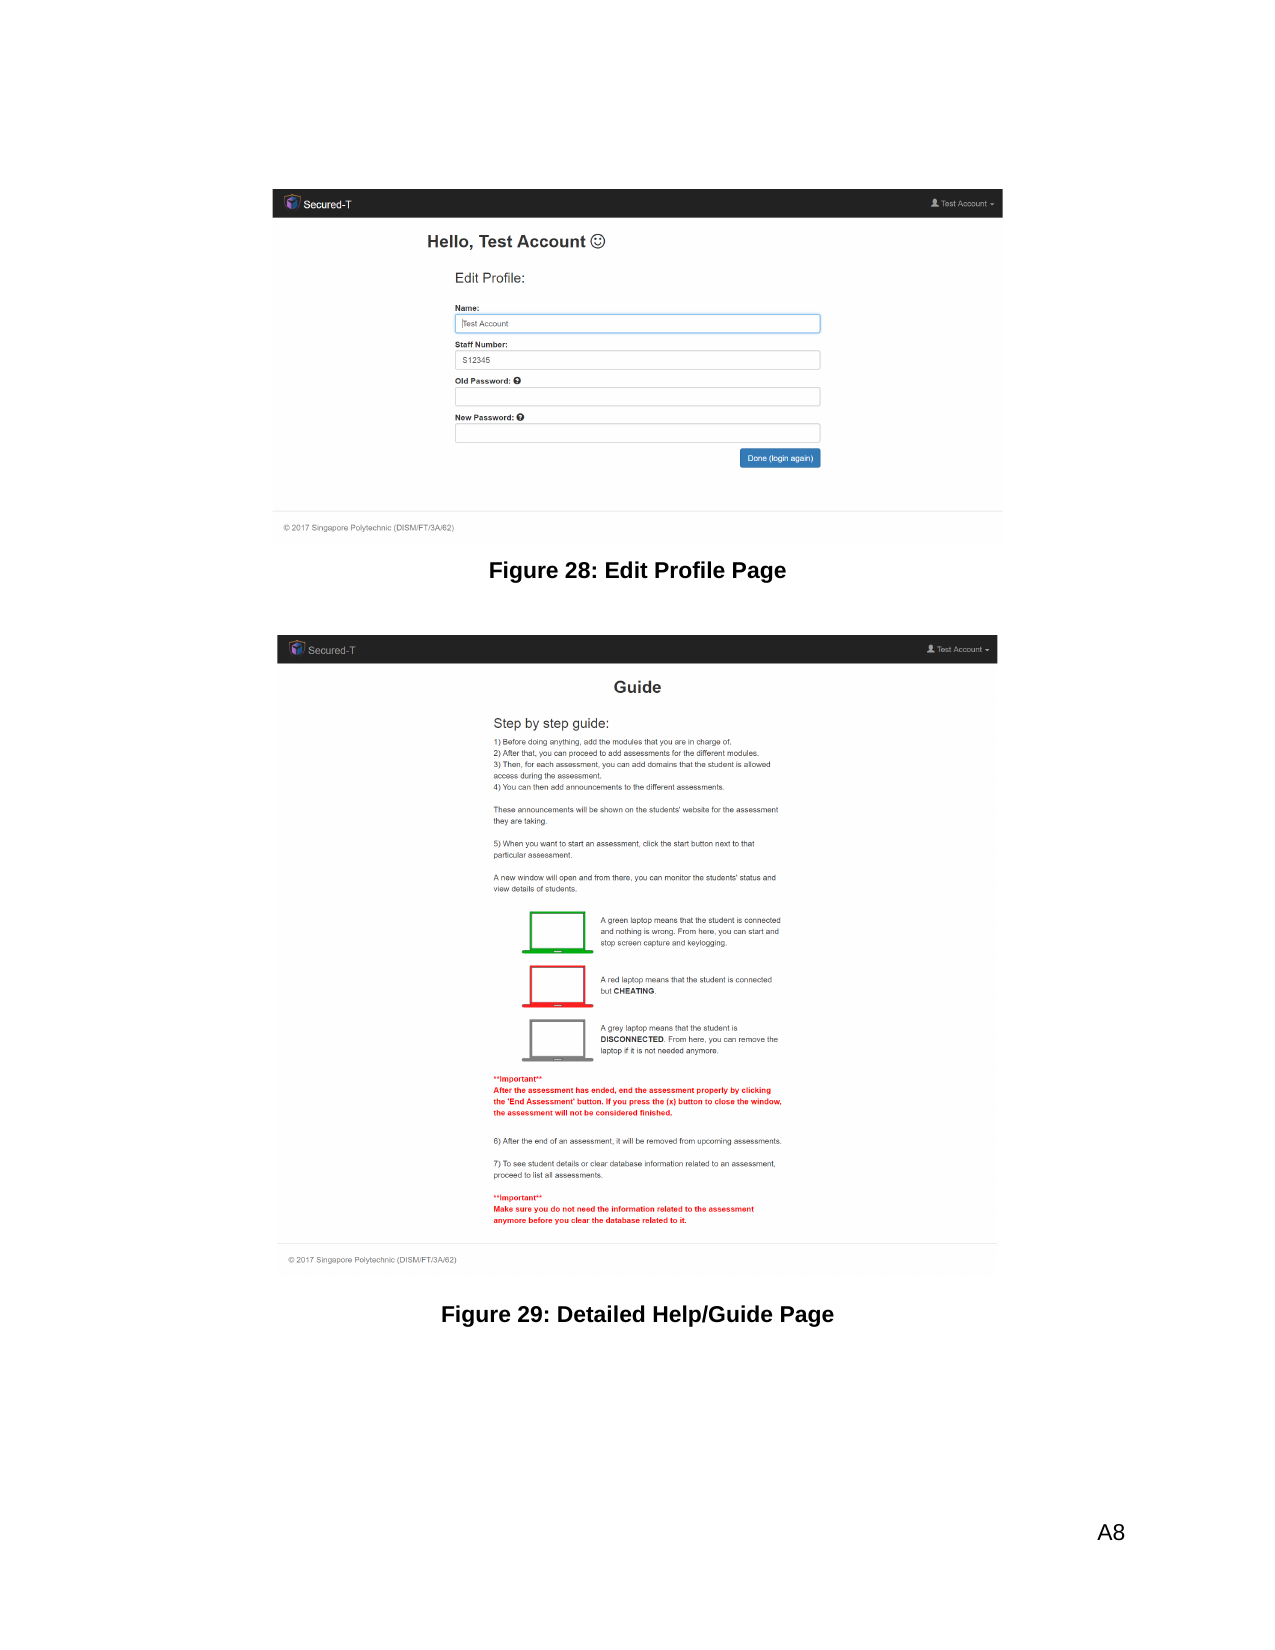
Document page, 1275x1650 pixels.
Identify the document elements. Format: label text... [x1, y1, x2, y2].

picture [272, 189, 1003, 544]
text Figure 28: Edit Profile Page [150, 557, 1125, 583]
text Figure 29: Detailed Help/Guide Page [150, 1301, 1125, 1327]
picture [277, 635, 998, 1288]
